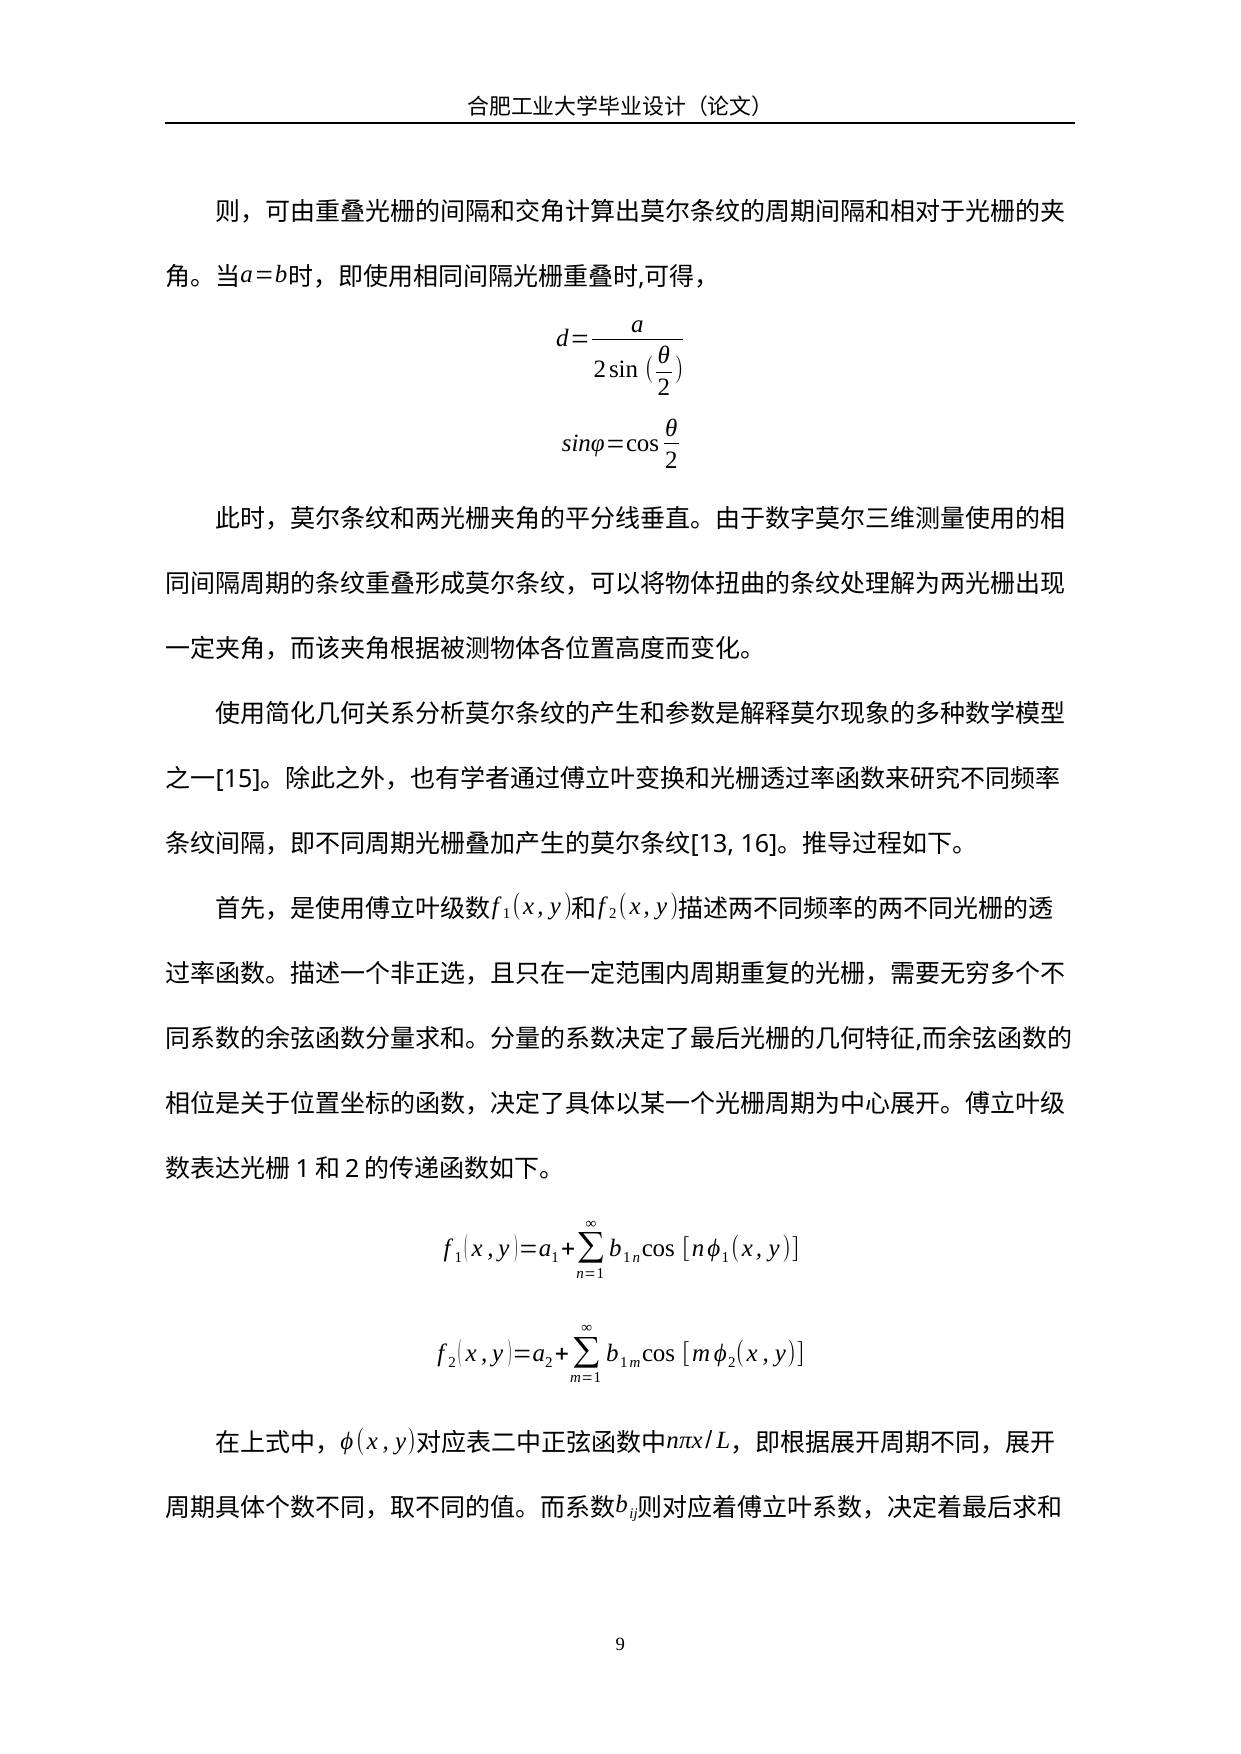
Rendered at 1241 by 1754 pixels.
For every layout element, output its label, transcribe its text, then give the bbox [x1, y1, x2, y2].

text 首先，是使用傅立叶级数和描述两不同频率的两不同光栅的透过率函数。描述一个非正选，且只在一定范围内周期重复的光栅，需要无穷多个不同系数的余弦函数分量求和。分量的系数决定了最后光栅的几何特征,而余弦函数的相位是关于位置坐标的函数，决定了具体以某一个光栅周期为中心展开。傅立叶级数表达光栅1和2的传递函数如下。 [165, 874, 1075, 1199]
text 则，可由重叠光栅的间隔和交角计算出莫尔条纹的周期间隔和相对于光栅的夹角。当时，即使用相同间隔光栅重叠时,可得， [165, 177, 1075, 307]
text 使用简化几何关系分析莫尔条纹的产生和参数是解释莫尔现象的多种数学模型之一[15]。除此之外，也有学者通过傅立叶变换和光栅透过率函数来研究不同频率条纹间隔，即不同周期光栅叠加产生的莫尔条纹[13, 16]。推导过程如下。 [165, 679, 1075, 874]
text 此时，莫尔条纹和两光栅夹角的平分线垂直。由于数字莫尔三维测量使用的相同间隔周期的条纹重叠形成莫尔条纹，可以将物体扭曲的条纹处理解为两光栅出现一定夹角，而该夹角根据被测物体各位置高度而变化。 [165, 484, 1075, 679]
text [165, 1408, 1075, 1538]
